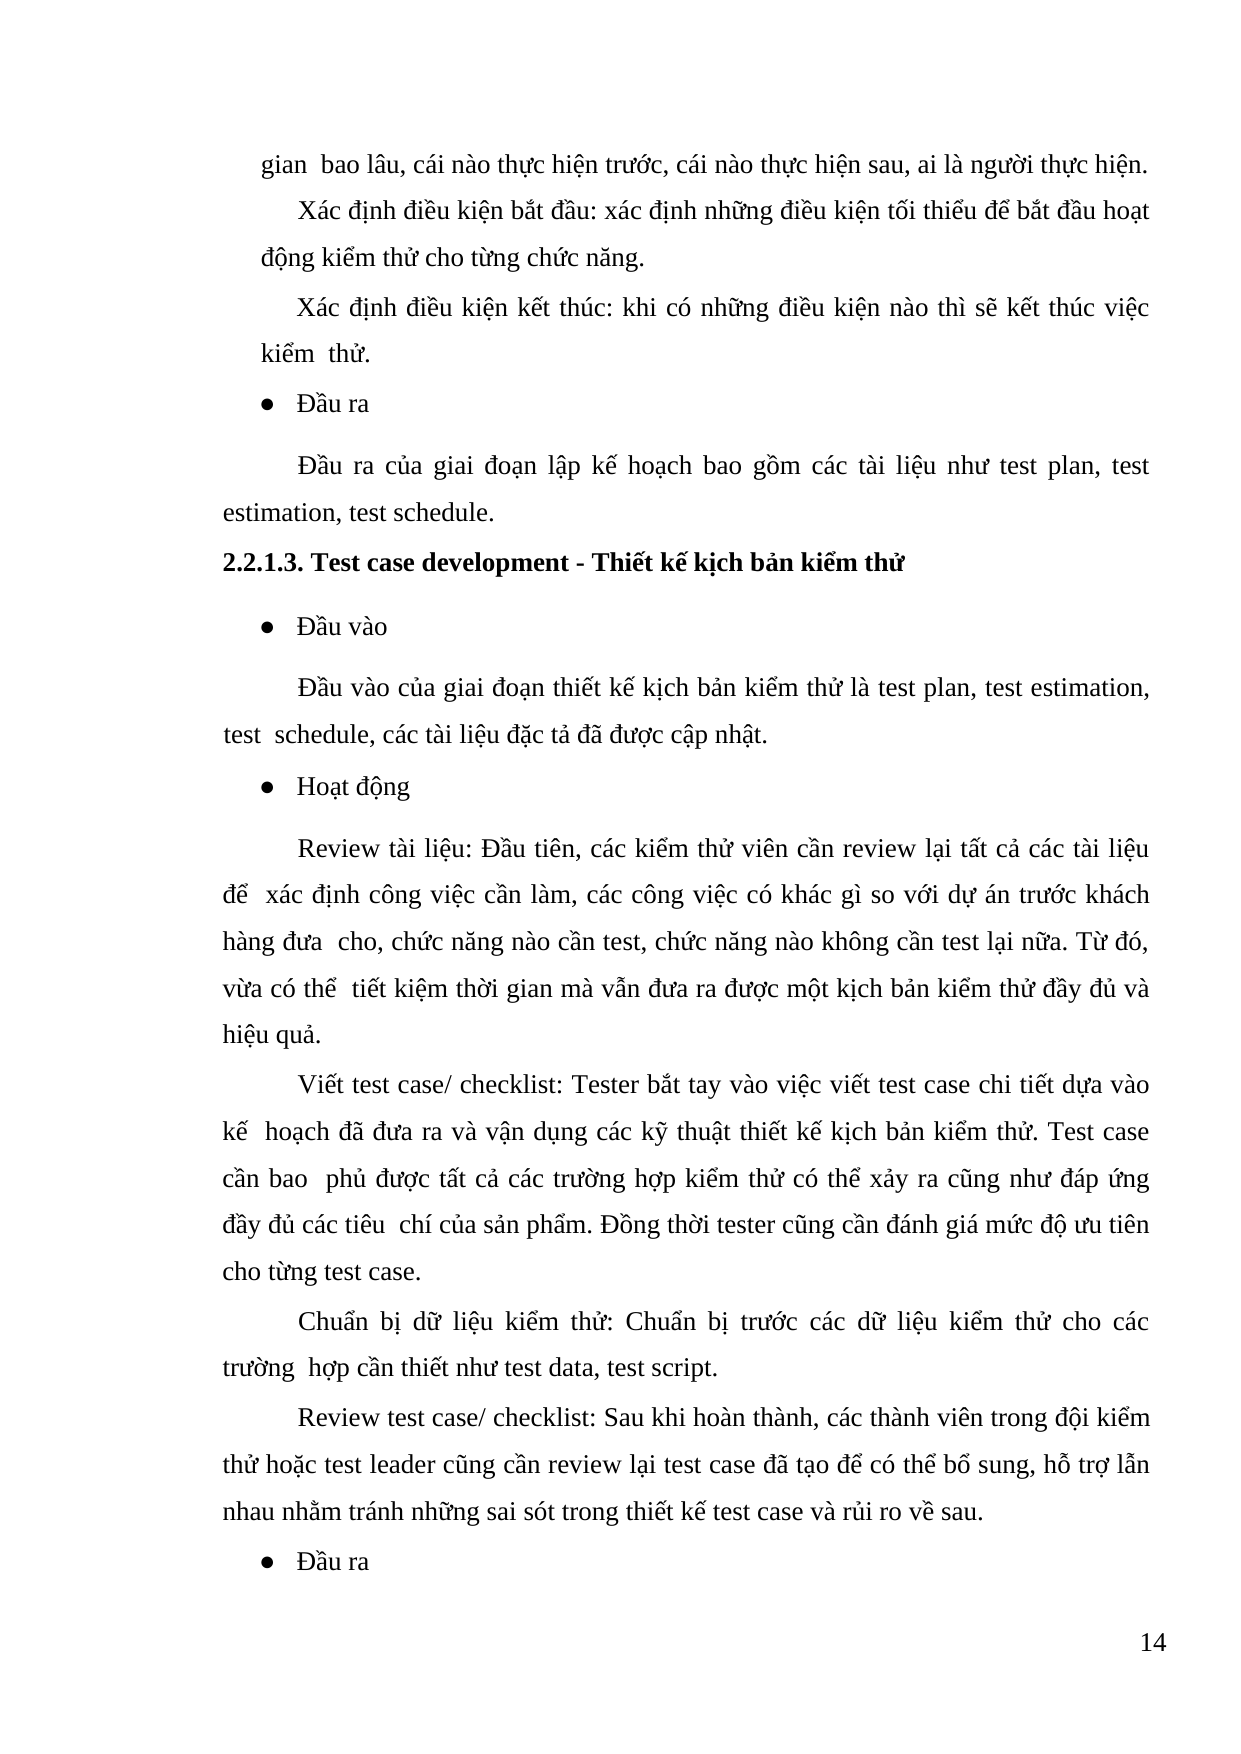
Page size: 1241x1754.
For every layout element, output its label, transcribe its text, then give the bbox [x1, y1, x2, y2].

list Đầu vào [259, 610, 1151, 641]
list Đầu ra [259, 1544, 1151, 1576]
text Review test case/ checklist: Sau khi hoàn thành, các thành viên trong đội kiểm thử hoặc test leader cũng cần review lại test case đã tạo để có thể bổ sung, hỗ trợ lẫn nhau nhằm tránh những sai sót trong thiết kế test case và rủi ro về sau. [222, 1401, 1151, 1526]
text Đầu ra của giai đoạn lập kế hoạch bao gồm các tài liệu như test plan, test estimation, test schedule. [223, 449, 1151, 527]
list Hoạt động [259, 770, 1151, 801]
text Review tài liệu: Đầu tiên, các kiểm thử viên cần review lại tất cả các tài liệu để xác định công việc cần làm, các công việc có khác gì so với dự án trước khách hàng đưa cho, chức năng nào cần test, chức năng nào không cần test lại nữa. Từ đó, vừa có thể tiết kiệm thời gian mà vẫn đưa ra được một kịch bản kiểm thử đầy đủ và hiệu quả. [222, 832, 1151, 1049]
text 2.2.1.3. Test case development - Thiết kế kịch bản kiểm thử [222, 546, 1151, 577]
text Đầu vào của giai đoạn thiết kế kịch bản kiểm thử là test plan, test estimation, test schedule, các tài liệu đặc tả đã được cập nhật. [223, 671, 1151, 749]
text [261, 148, 1151, 179]
list Đầu ra [259, 387, 1151, 419]
text Viết test case/ checklist: Tester bắt tay vào việc viết test case chi tiết dựa vào kế hoạch đã đưa ra và vận dụng các kỹ thuật thiết kế kịch bản kiểm thử. Test case cần bao phủ được tất cả các trường hợp kiểm thử có thể xảy ra cũng như đáp ứng đầy đủ các tiêu chí của sản phẩm. Đồng thời tester cũng cần đánh giá mức độ ưu tiên cho từng test case. [222, 1068, 1151, 1286]
text Chuẩn bị dữ liệu kiểm thử: Chuẩn bị trước các dữ liệu kiểm thử cho các trường hợp cần thiết như test data, test script. [222, 1305, 1151, 1383]
text Xác định điều kiện kết thúc: khi có những điều kiện nào thì sẽ kết thúc việc kiểm thử. [261, 291, 1151, 369]
text Xác định điều kiện bắt đầu: xác định những điều kiện tối thiểu để bắt đầu hoạt động kiểm thử cho từng chức năng. [261, 194, 1151, 272]
